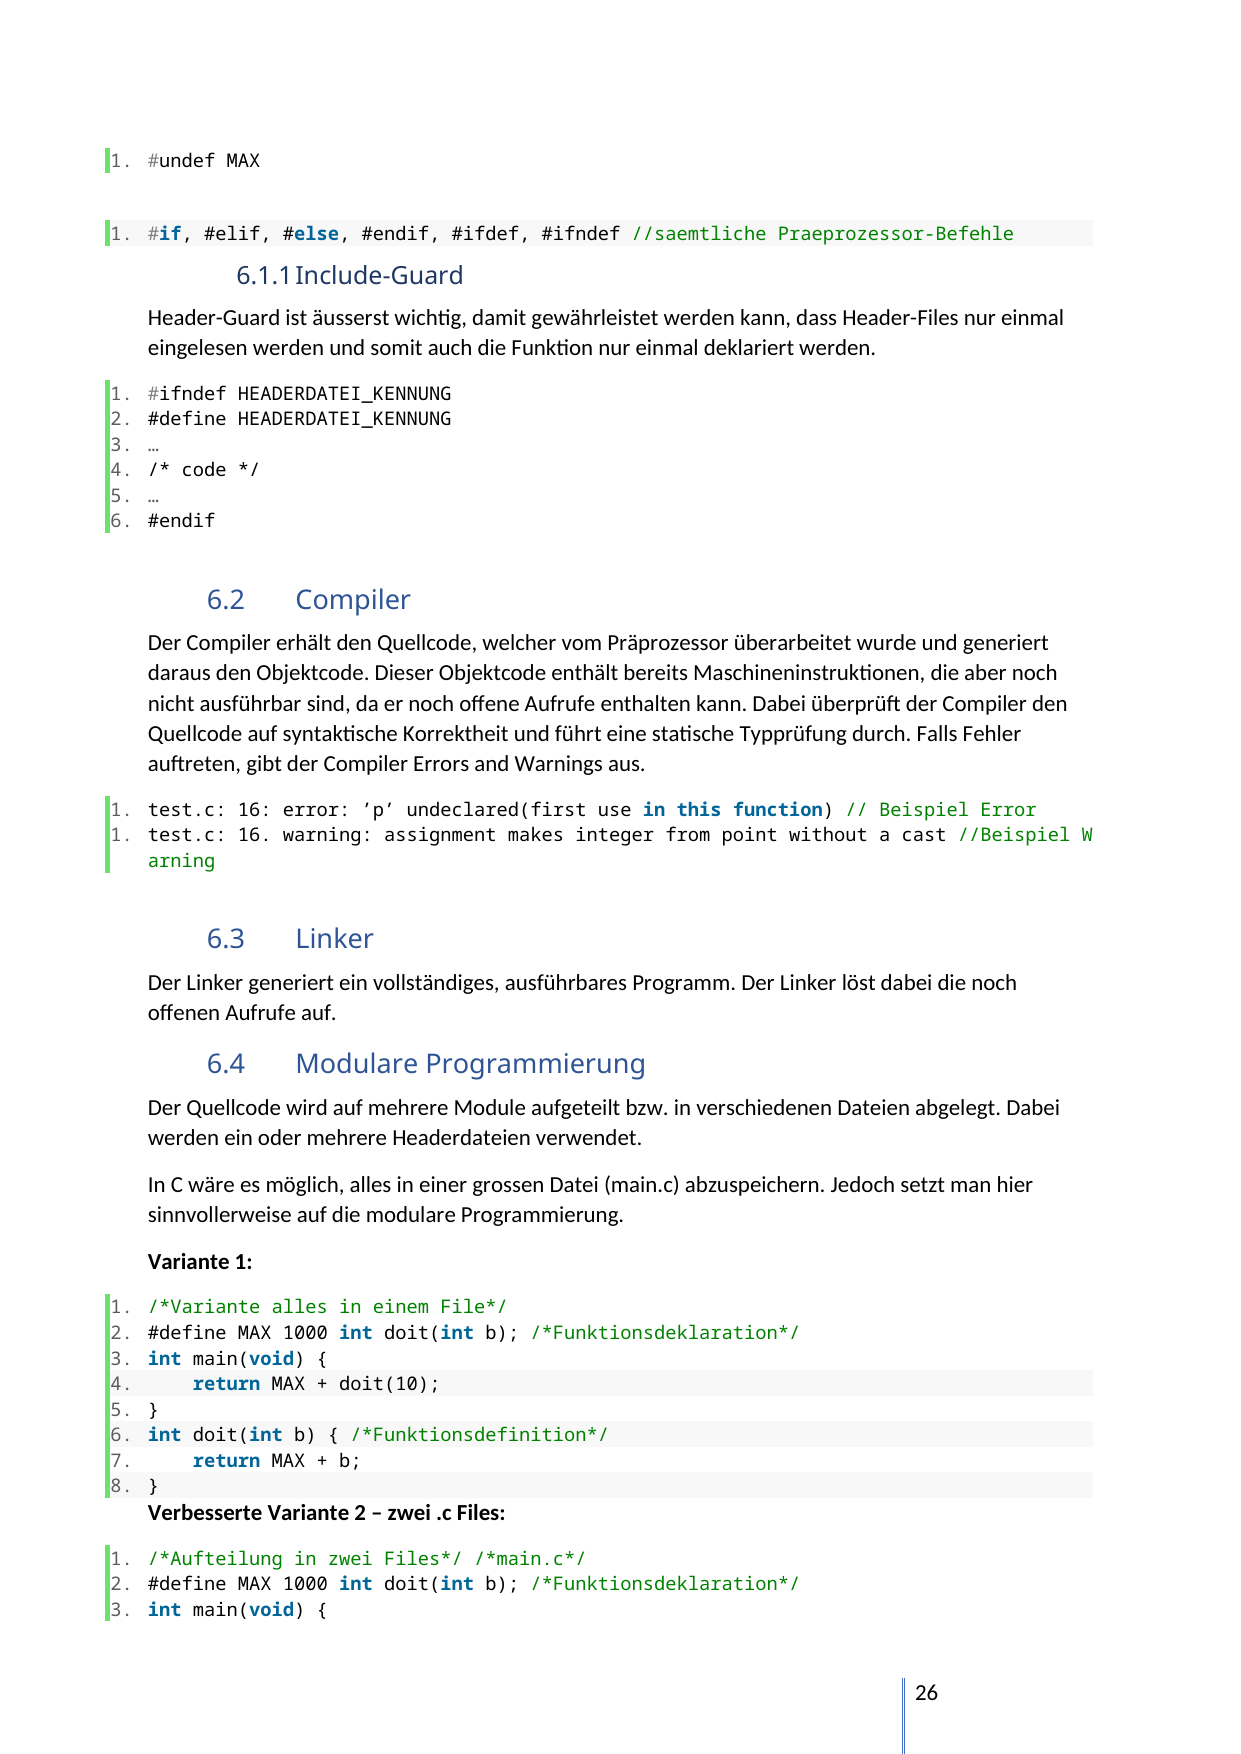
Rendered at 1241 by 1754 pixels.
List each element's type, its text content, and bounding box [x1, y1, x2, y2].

list /*Variante alles in einem File*/ [110, 1294, 1093, 1319]
list } [110, 1472, 1093, 1498]
list #define MAX 1000 int doit(int b); /*Funktionsdeklaration*/ [110, 1570, 1093, 1596]
list test.c: 16. warning: assignment makes integer from point without a cast //Beispiel Warning [110, 822, 1093, 873]
subtitle Modulare Programmierung [207, 1045, 1093, 1082]
text Header-Guard ist äusserst wichtig, damit gewährleistet werden kann, dass Header-Files nur einmal eingelesen werden und somit auch die Funktion nur einmal deklariert werden. [148, 303, 1093, 361]
text In C wäre es möglich, alles in einer grossen Datei (main.c) abzuspeichern. Jedoch setzt man hier sinnvollerweise auf die modulare Programmierung. [148, 1170, 1093, 1228]
subtitle Compiler [207, 580, 1093, 617]
list int main(void) { [110, 1345, 1093, 1370]
list int doit(int b) { /*Funktionsdefinition*/ [110, 1421, 1093, 1447]
list #undef MAX [110, 148, 1093, 173]
list #if, #elif, #else, #endif, #ifdef, #ifndef //saemtliche Praeprozessor-Befehle [110, 220, 1093, 246]
list test.c: 16: error: ’p’ undeclared(first use in this function) // Beispiel Error [110, 796, 1093, 822]
list #endif [110, 508, 1093, 533]
list return MAX + b; [110, 1447, 1093, 1472]
text Der Compiler erhält den Quellcode, welcher vom Präprozessor überarbeitet wurde und generiert daraus den Objektcode. Dieser Objektcode enthält bereits Maschineninstruktionen, die aber noch nicht ausführbar sind, da er noch offene Aufrufe enthalten kann. Dabei überprüft der Compiler den Quellcode auf syntaktische Korrektheit und führt eine statische Typprüfung durch. Falls Fehler auftreten, gibt der Compiler Errors and Warnings aus. [148, 628, 1093, 777]
subtitle Linker [207, 919, 1093, 956]
list #define MAX 1000 int doit(int b); /*Funktionsdeklaration*/ [110, 1319, 1093, 1345]
list #define HEADERDATEI_KENNUNG [110, 406, 1093, 431]
list int main(void) { [110, 1596, 1093, 1621]
list } [110, 1396, 1093, 1421]
list /*Aufteilung in zwei Files*/ /*main.c*/ [110, 1545, 1093, 1570]
list … [110, 482, 1093, 508]
subtitle Include-Guard [236, 258, 1093, 292]
list return MAX + doit(10); [110, 1370, 1093, 1396]
text Der Linker generiert ein vollständiges, ausführbares Programm. Der Linker löst dabei die noch offenen Aufrufe auf. [148, 968, 1093, 1026]
text Der Quellcode wird auf mehrere Module aufgeteilt bzw. in verschiedenen Dateien abgelegt. Dabei werden ein oder mehrere Headerdateien verwendet. [148, 1093, 1093, 1151]
text Verbesserte Variante 2 – zwei .c Files: [148, 1498, 1093, 1526]
text Variante 1: [148, 1247, 1093, 1275]
list #ifndef HEADERDATEI_KENNUNG [110, 380, 1093, 406]
list /* code */ [110, 457, 1093, 482]
list … [110, 431, 1093, 457]
